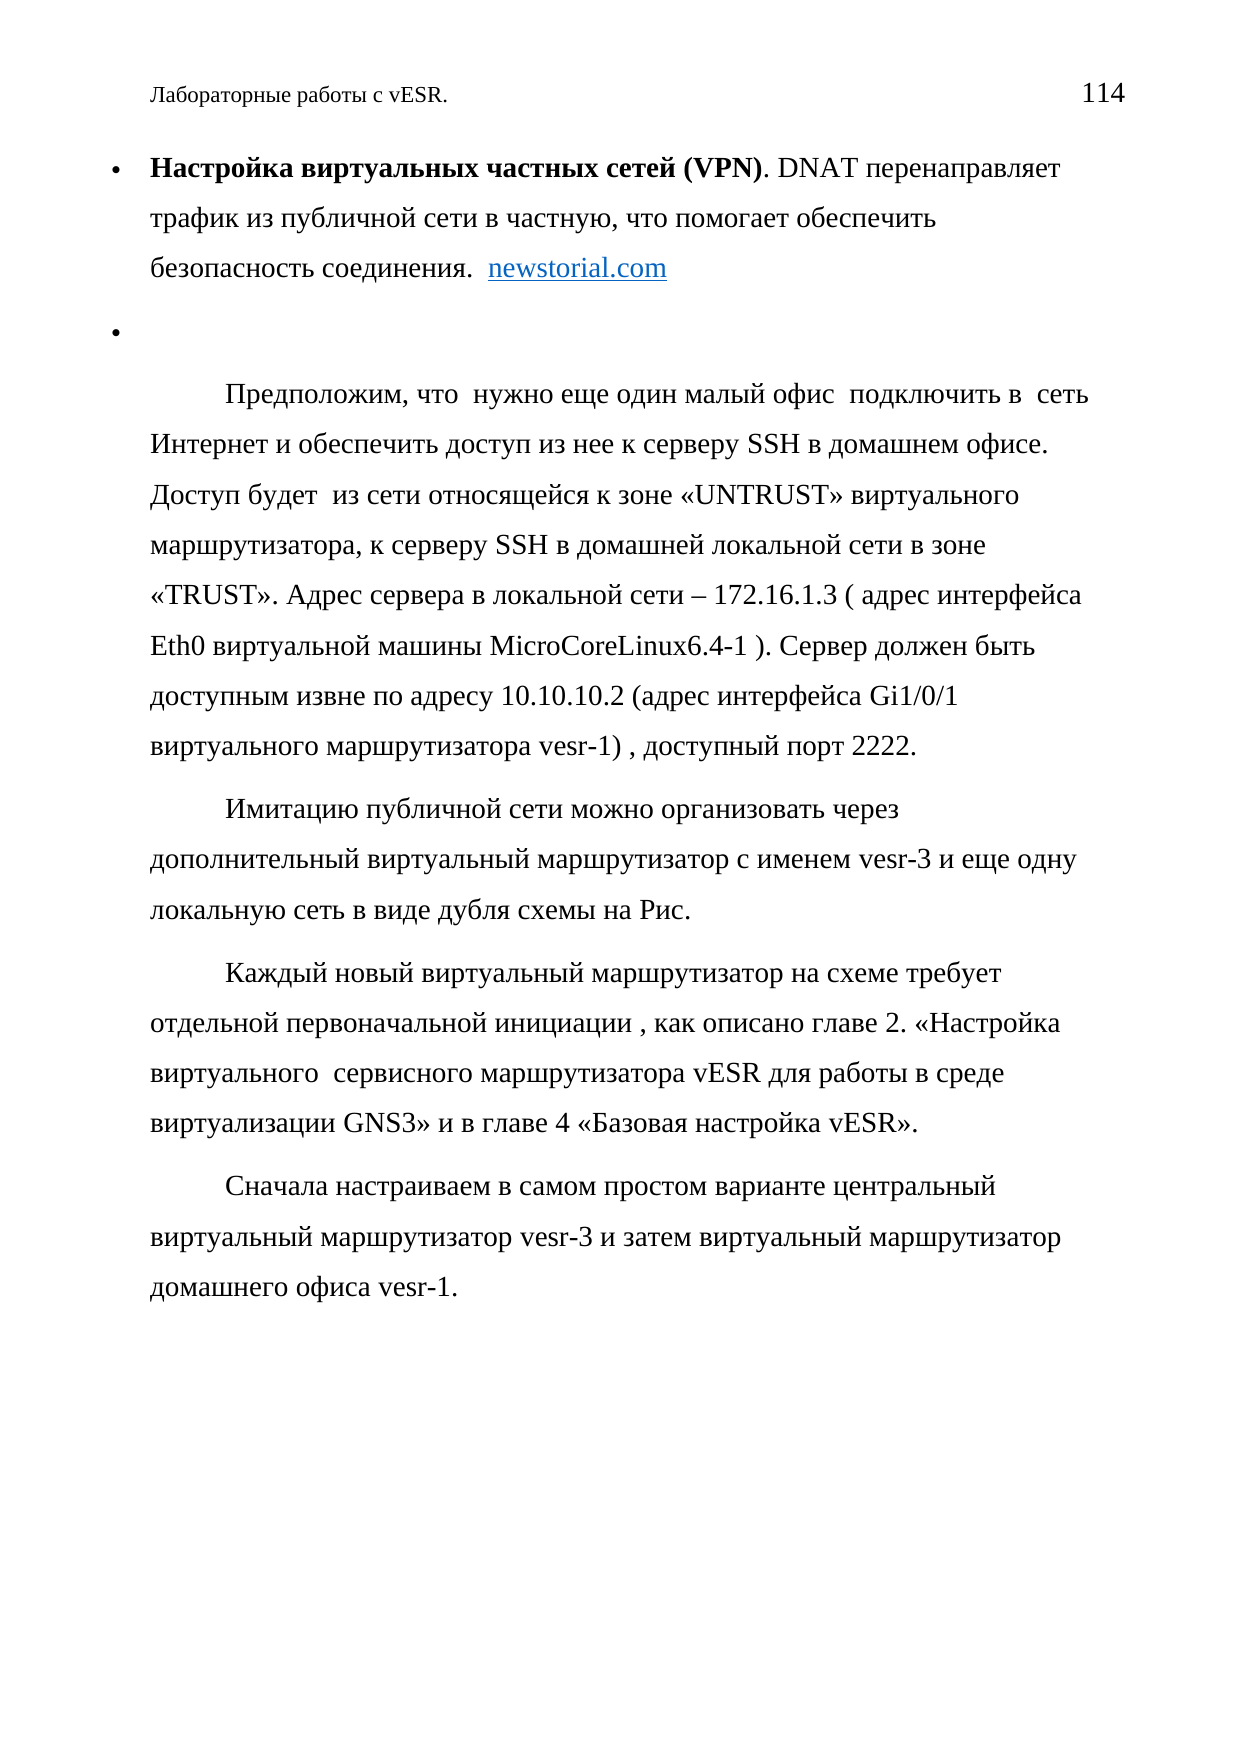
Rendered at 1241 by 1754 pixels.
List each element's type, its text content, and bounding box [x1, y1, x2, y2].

list Настройка виртуальных частных сетей (VPN). DNAT перенаправляет трафик из публичной сети в частную, что помогает обеспечить безопасность соединения. newstorial.com [112, 150, 1090, 284]
text Каждый новый виртуальный маршрутизатор на схеме требует отдельной первоначальной инициации , как описано главе 2. «Настройка виртуального сервисного маршрутизатора vESR для работы в среде виртуализации GNS3» и в главе 4 «Базовая настройка vESR». [150, 955, 1090, 1139]
text Сначала настраиваем в самом простом варианте центральный виртуальный маршрутизатор vesr-3 и затем виртуальный маршрутизатор домашнего офиса vesr-1. [150, 1168, 1090, 1303]
text Имитацию публичной сети можно организовать через дополнительный виртуальный маршрутизатор с именем vesr-3 и еще одну локальную сеть в виде дубля схемы на Рис. [150, 791, 1090, 925]
text Предположим, что нужно еще один малый офис подключить в сеть Интернет и обеспечить доступ из нее к серверу SSH в домашнем офисе. Доступ будет из сети относящейся к зоне «UNTRUST» виртуального маршрутизатора, к серверу SSH в домашней локальной сети в зоне «TRUST». Адрес сервера в локальной сети – 172.16.1.3 ( адрес интерфейса Eth0 виртуальной машины MicroCoreLinux6.4-1 ). Сервер должен быть доступным извне по адресу 10.10.10.2 (адрес интерфейса Gi1/0/1 виртуального маршрутизатора vesr-1) , доступный порт 2222. [150, 376, 1090, 762]
